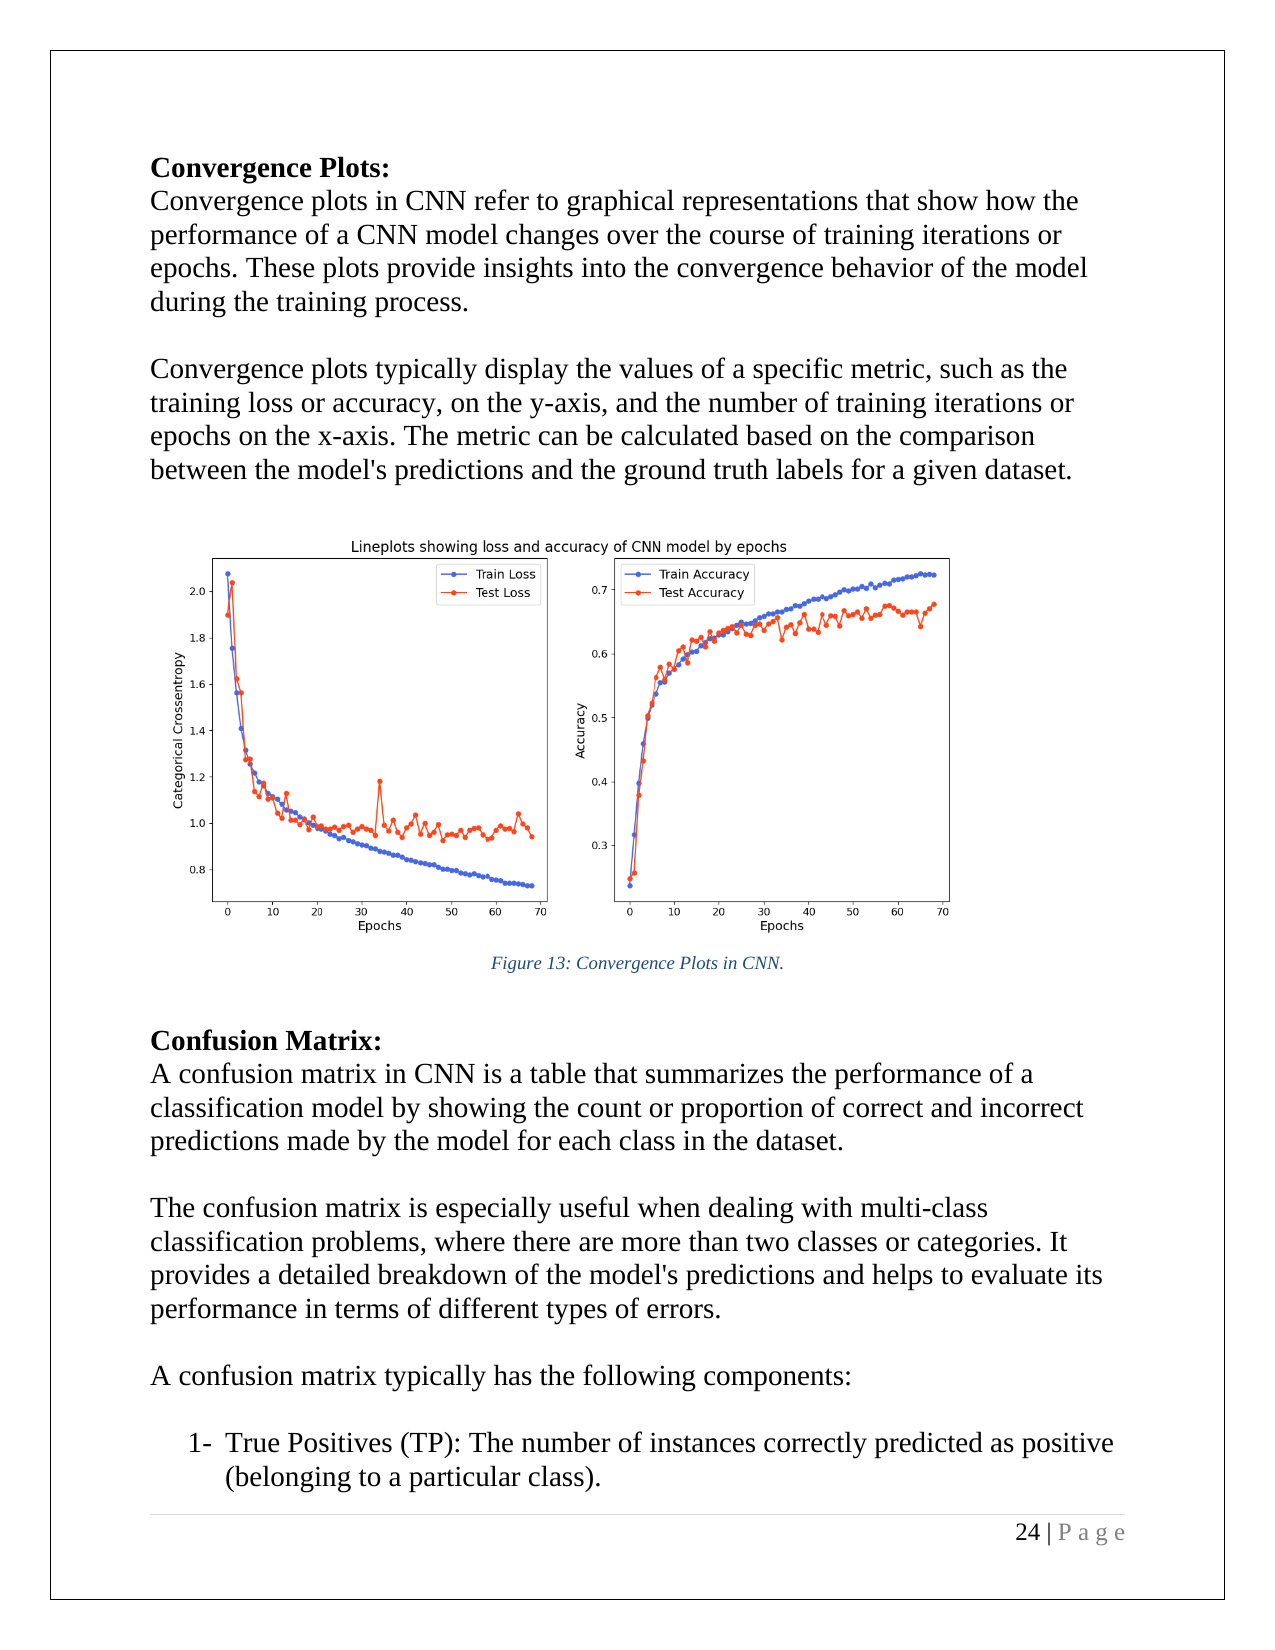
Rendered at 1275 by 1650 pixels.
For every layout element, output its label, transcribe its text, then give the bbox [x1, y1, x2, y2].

list True Positives (TP): The number of instances correctly predicted as positive (belonging to a particular class). [187, 1425, 1125, 1492]
text Convergence Plots: [150, 150, 1125, 183]
text A confusion matrix typically has the following components: [150, 1358, 1125, 1392]
text A confusion matrix in CNN is a table that summarizes the performance of a classification model by showing the count or proportion of correct and incorrect predictions made by the model for each class in the dataset. [150, 1056, 1125, 1157]
picture [150, 518, 991, 952]
text Confusion Matrix: [150, 1023, 1125, 1056]
text The confusion matrix is especially useful when dealing with multi-class classification problems, where there are more than two classes or categories. It provides a detailed breakdown of the model's predictions and helps to evaluate its performance in terms of different types of errors. [150, 1190, 1125, 1324]
text Convergence plots in CNN refer to graphical representations that show how the performance of a CNN model changes over the course of training iterations or epochs. These plots provide insights into the convergence behavior of the model during the training process. [150, 183, 1125, 318]
text Convergence plots typically display the values of a specific metric, such as the training loss or accuracy, on the y-axis, and the number of training iterations or epochs on the x-axis. The metric can be calculated based on the comparison between the model's predictions and the ground truth labels for a given dataset. [150, 351, 1125, 485]
